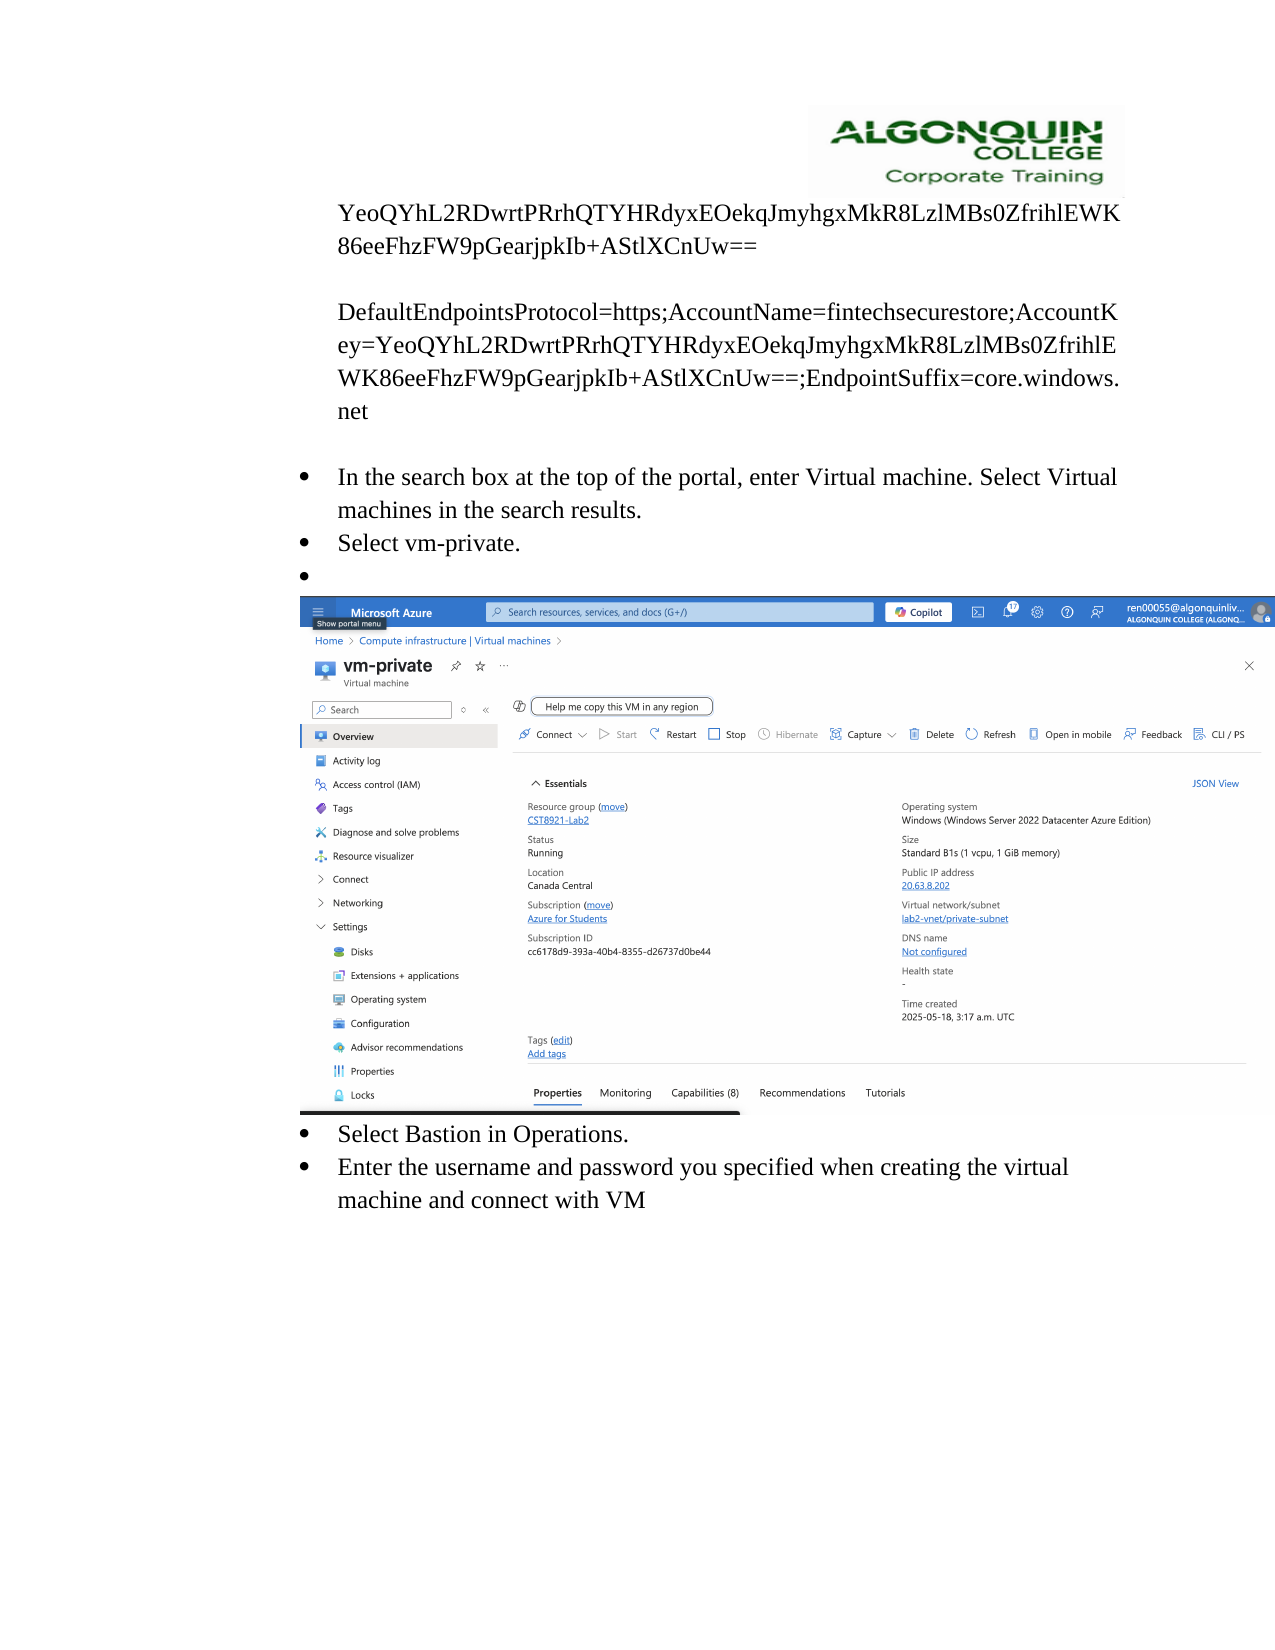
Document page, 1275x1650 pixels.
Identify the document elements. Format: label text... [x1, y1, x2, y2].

picture [807, 105, 1125, 198]
list YeoQYhL2RDwrtPRrhQTYHRdyxEOekqJmyhgxMkR8LzlMBs0ZfrihlEWK86eeFhzFW9pGearjpkIb+AStlXCnUw== [337, 198, 1125, 259]
picture [300, 596, 1275, 1115]
list In the search box at the top of the portal, enter Virtual machine. Select Virtual machines in the search results. [300, 462, 1125, 524]
list DefaultEndpointsProtocol=https;AccountName=fintechsecurestore;AccountKey=YeoQYhL2RDwrtPRrhQTYHRdyxEOekqJmyhgxMkR8LzlMBs0ZfrihlEWK86eeFhzFW9pGearjpkIb+AStlXCnUw==;EndpointSuffix=core.windows.net [337, 297, 1125, 424]
list Select Bastion in Operations. [300, 1119, 1125, 1148]
list Select vm-private. [300, 528, 1125, 557]
list Enter the username and password you specified when creating the virtual machine and connect with VM [300, 1152, 1125, 1214]
